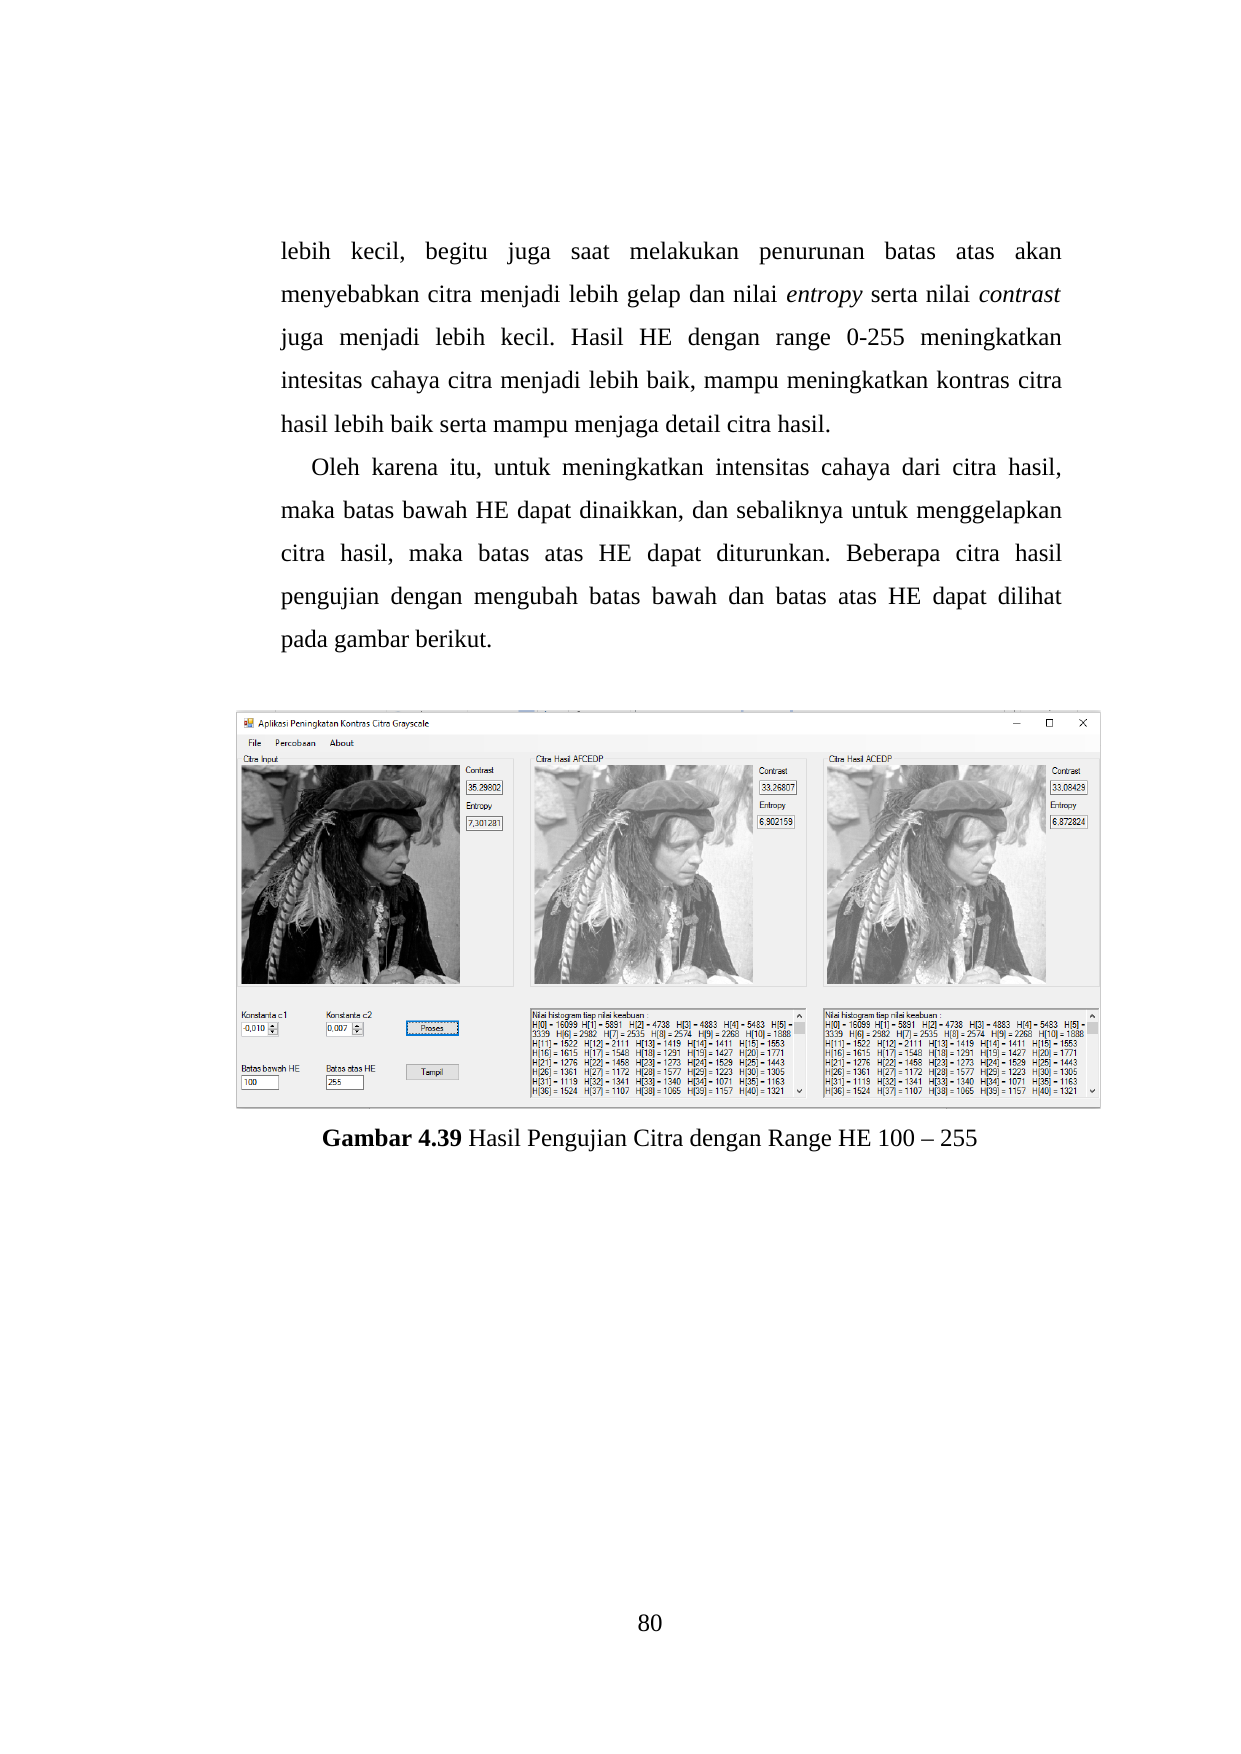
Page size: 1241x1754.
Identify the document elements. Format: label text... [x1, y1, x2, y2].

text Oleh karena itu, untuk meningkatkan intensitas cahaya dari citra hasil, maka batas bawah HE dapat dinaikkan, dan sebaliknya untuk menggelapkan citra hasil, maka batas atas HE dapat diturunkan. Beberapa citra hasil pengujian dengan mengubah batas bawah dan batas atas HE dapat dilihat pada gambar berikut. [281, 452, 1063, 653]
picture [236, 710, 1101, 1109]
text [281, 236, 1063, 437]
